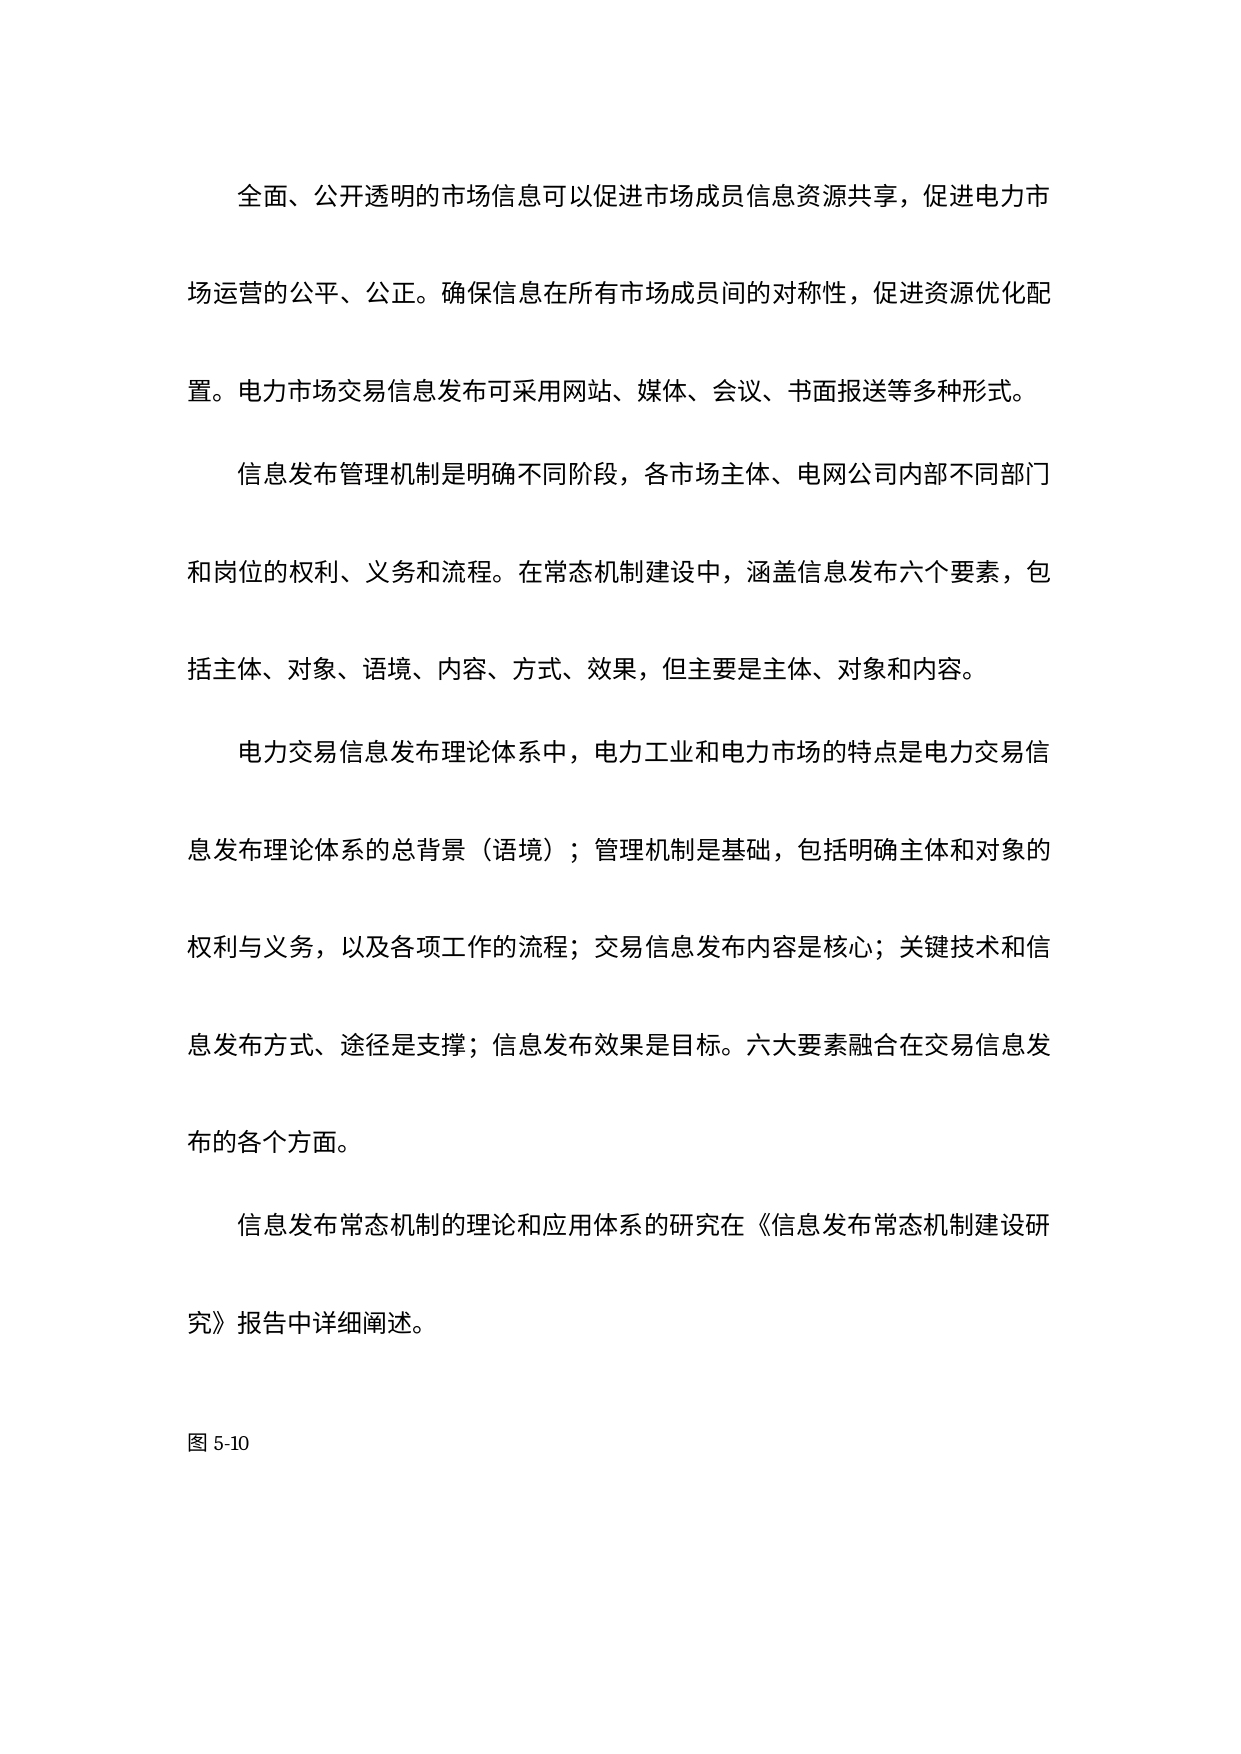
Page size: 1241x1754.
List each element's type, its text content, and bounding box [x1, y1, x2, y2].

text 电力交易信息发布理论体系中，电力工业和电力市场的特点是电力交易信息发布理论体系的总背景（语境）；管理机制是基础，包括明确主体和对象的权利与义务，以及各项工作的流程；交易信息发布内容是核心；关键技术和信息发布方式、途径是支撑；信息发布效果是目标。六大要素融合在交易信息发布的各个方面。 [187, 718, 1053, 1173]
text 全面、公开透明的市场信息可以促进市场成员信息资源共享，促进电力市场运营的公平、公正。确保信息在所有市场成员间的对称性，促进资源优化配置。电力市场交易信息发布可采用网站、媒体、会议、书面报送等多种形式。 [187, 162, 1053, 422]
text 信息发布常态机制的理论和应用体系的研究在《信息发布常态机制建设研究》报告中详细阐述。 [187, 1191, 1053, 1354]
text 信息发布管理机制是明确不同阶段，各市场主体、电网公司内部不同部门和岗位的权利、义务和流程。在常态机制建设中，涵盖信息发布六个要素，包括主体、对象、语境、内容、方式、效果，但主要是主体、对象和内容。 [187, 440, 1053, 700]
